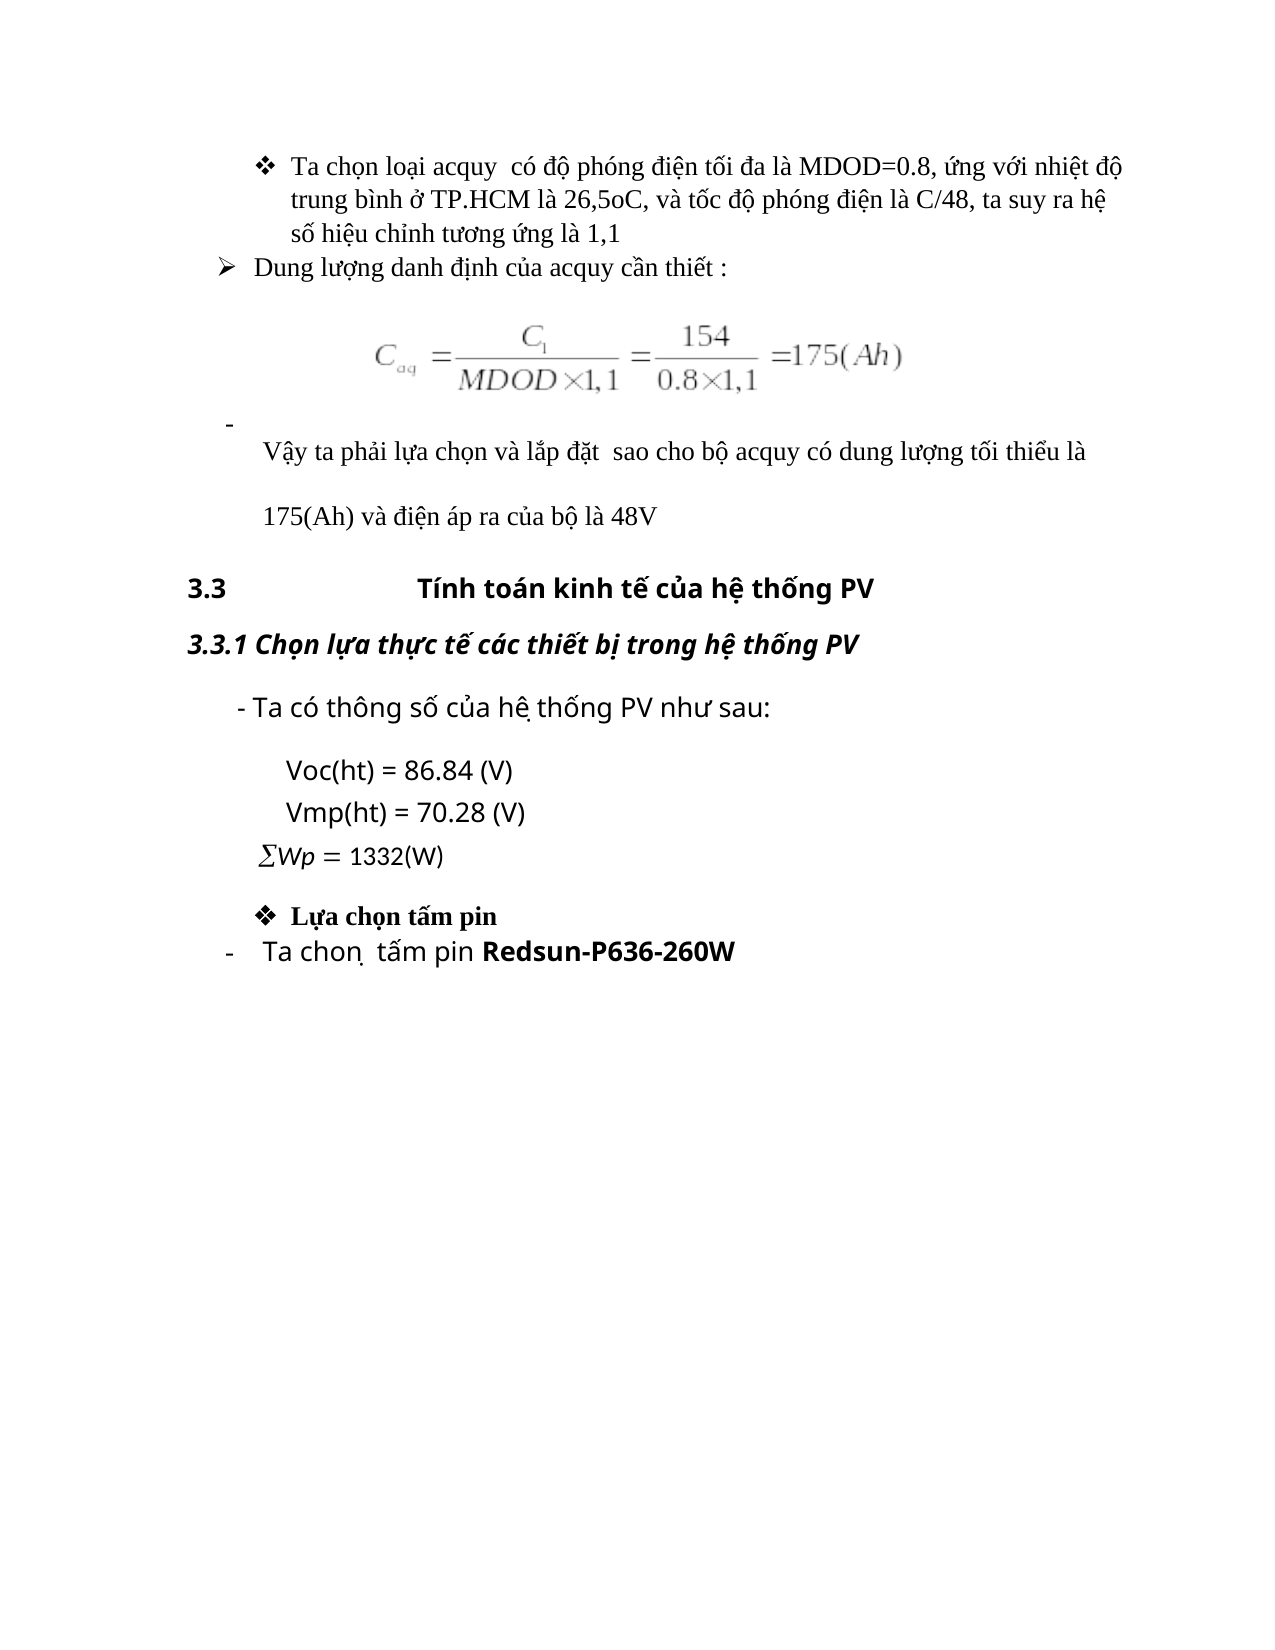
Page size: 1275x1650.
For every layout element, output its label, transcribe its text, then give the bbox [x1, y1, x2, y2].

text 3.3.1 Chọn lựa thực tế các thiết bị trong hệ thống PV [187, 625, 1125, 662]
list Vậy ta phải lựa chọn và lắp đặt sao cho bộ acquy có dung lượng tối thiểu là 175(Ah) và điện áp ra của bộ là 48V [225, 407, 1125, 531]
text Voc(ht) = 86.84 (V) Vmp(ht) = 70.28 (V) Wp 1332(W) [187, 752, 1125, 873]
list Ta chon ̣ tấm pin Redsun-P636-260W [225, 933, 1125, 969]
text - Ta có thông số của hê ̣thống PV như sau: [187, 688, 1125, 725]
list Dung lượng danh định của acquy cần thiết : [216, 251, 1125, 282]
list Tính toán kinh tế của hệ thống PV [187, 569, 1125, 606]
list Ta chọn loại acquy có độ phóng điện tối đa là MDOD=0.8, ứng với nhiệt độ trung bình ở TP.HCM là 26,5oC, và tốc độ phóng điện là C/48, ta suy ra hệ số hiệu chỉnh tương ứng là 1,1 [253, 150, 1125, 248]
list Lựa chọn tấm pin [253, 899, 1125, 931]
